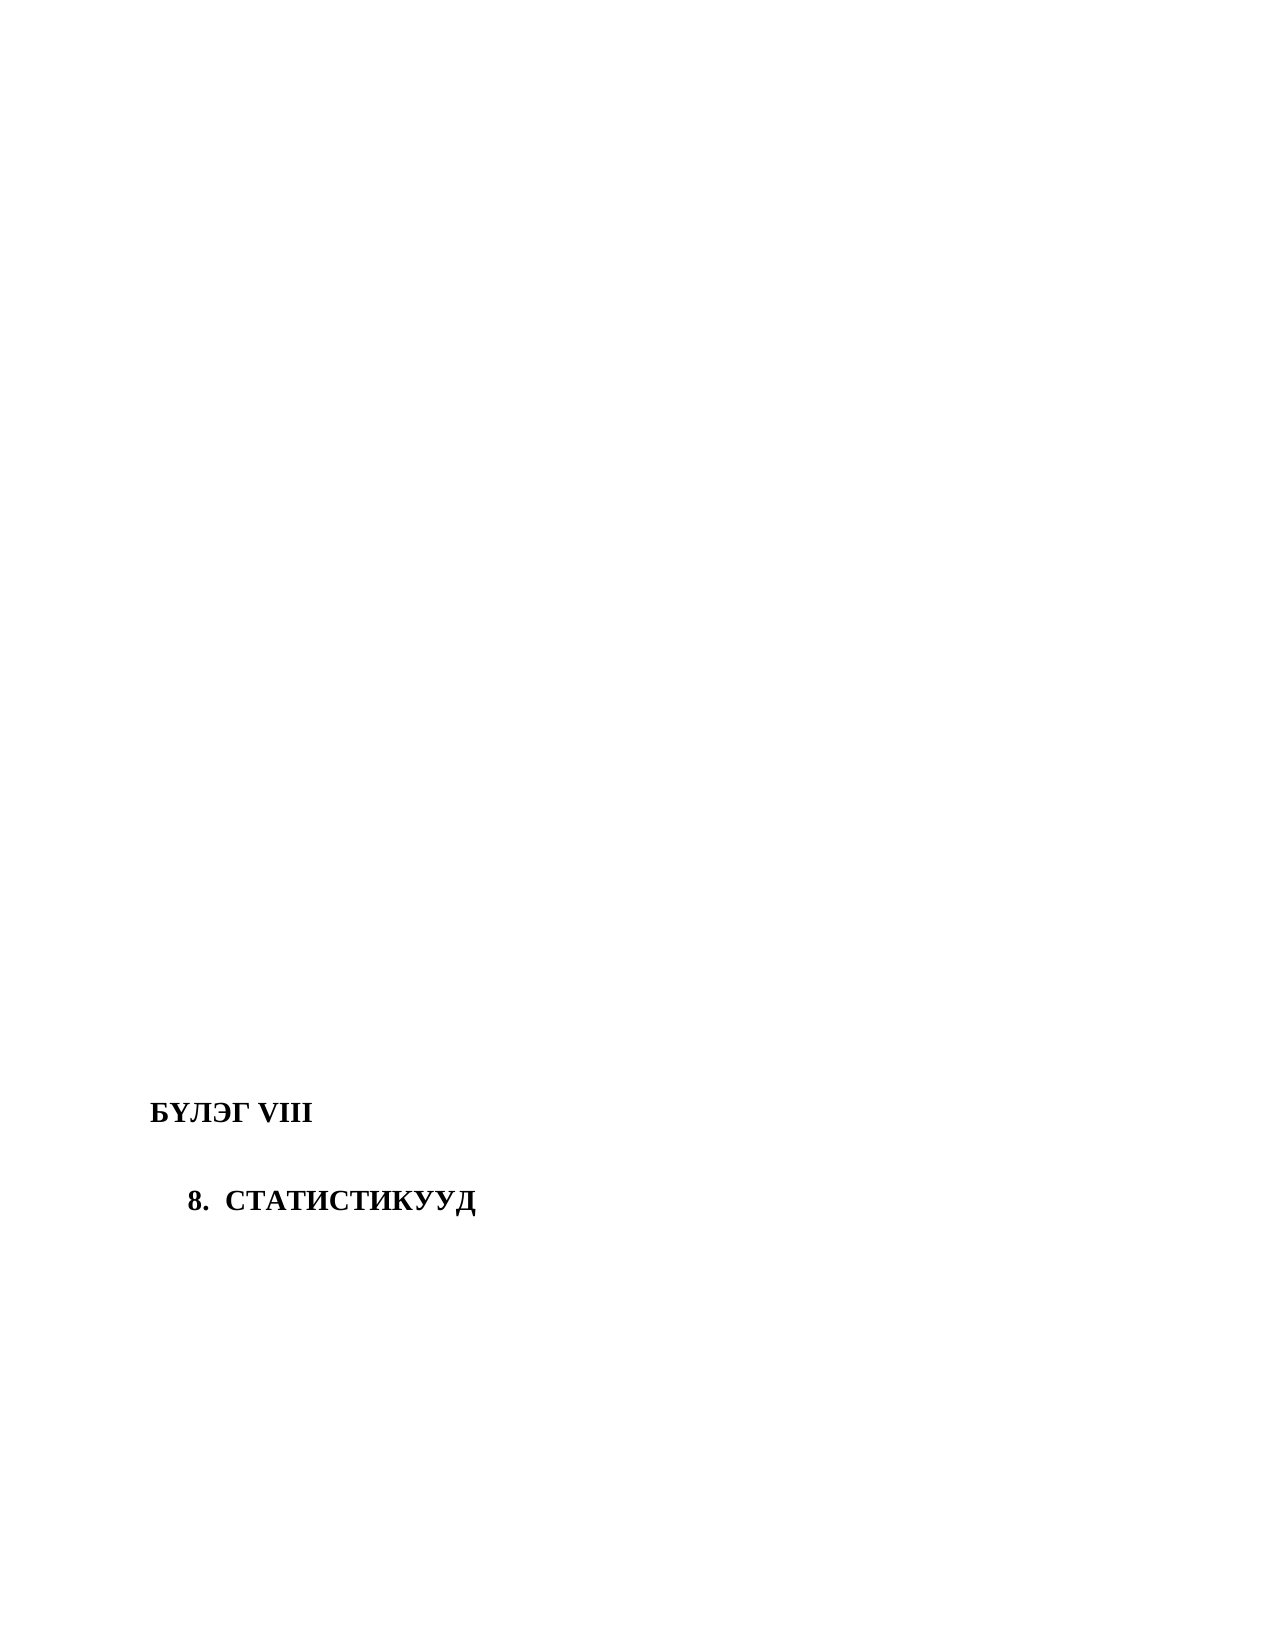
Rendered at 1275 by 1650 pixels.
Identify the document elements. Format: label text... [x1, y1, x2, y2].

subtitle СТАТИСТИКУУД [187, 1183, 1125, 1217]
subtitle БҮЛЭГ VIII [150, 1095, 1125, 1128]
